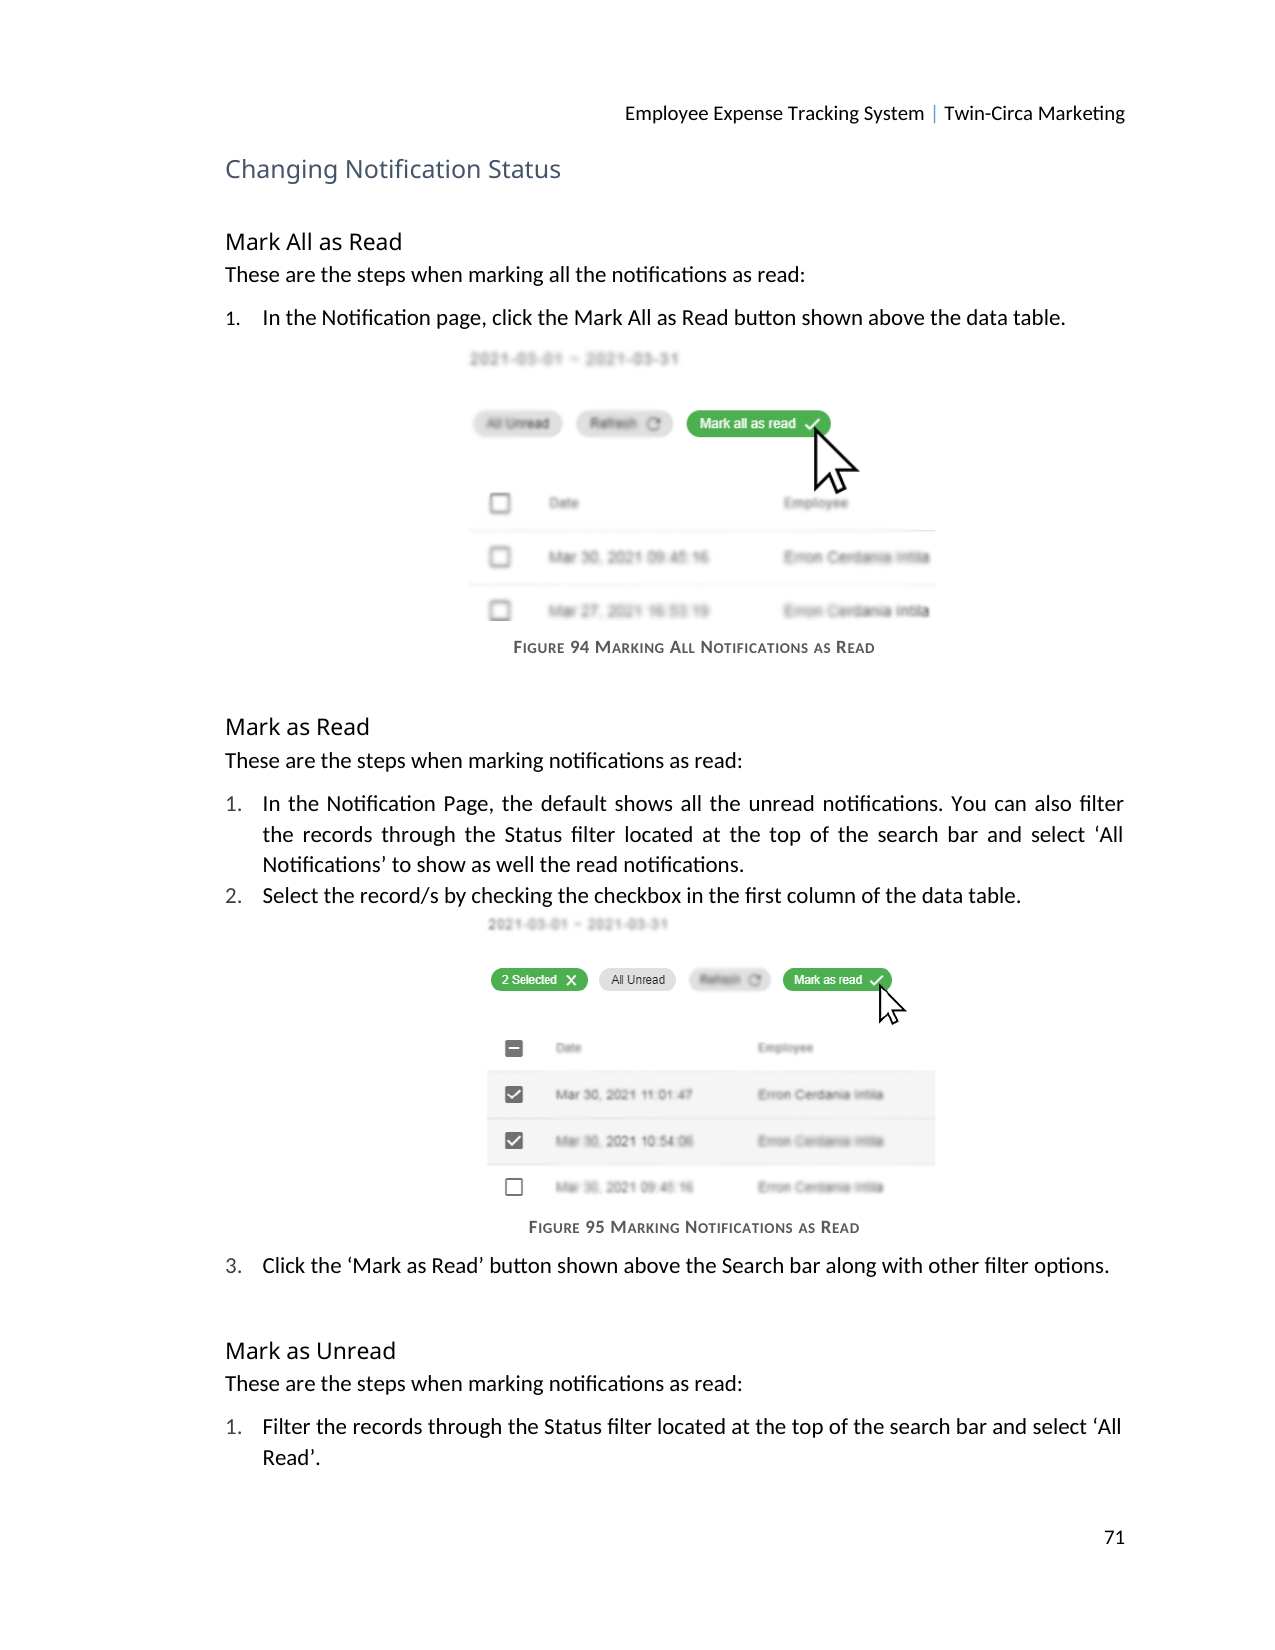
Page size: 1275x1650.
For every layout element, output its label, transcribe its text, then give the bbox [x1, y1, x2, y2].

subtitle Mark as Unread [150, 1334, 1125, 1366]
text These are the steps when marking all the notifications as read: [150, 260, 1125, 288]
text Figure 94 Marking All Notifications as Read [187, 636, 1125, 658]
subtitle Mark All as Read [150, 226, 1125, 257]
list In the Notification page, click the Mark All as Read button shown above the data table. [225, 303, 1125, 331]
list Click the ‘Mark as Read’ button shown above the Search bar along with other filter options. [225, 1251, 1125, 1279]
text These are the steps when marking notifications as read: [150, 1369, 1125, 1397]
picture [452, 911, 936, 1201]
picture [452, 334, 935, 621]
list Select the record/s by checking the checkbox in the first column of the data table. [225, 881, 1125, 909]
subtitle Mark as Read [150, 711, 1125, 743]
text Figure 95 Marking Notifications as Read [187, 1216, 1125, 1238]
list In the Notification Page, the default shows all the unread notifications. You can also filter the records through the Status filter located at the top of the search bar and select ‘All Notifications’ to show as well the read notifications. [225, 789, 1125, 878]
subtitle Changing Notification Status [150, 151, 1125, 185]
text These are the steps when marking notifications as read: [150, 746, 1125, 774]
list Filter the records through the Status filter located at the top of the search bar and select ‘All Read’. [225, 1412, 1125, 1471]
